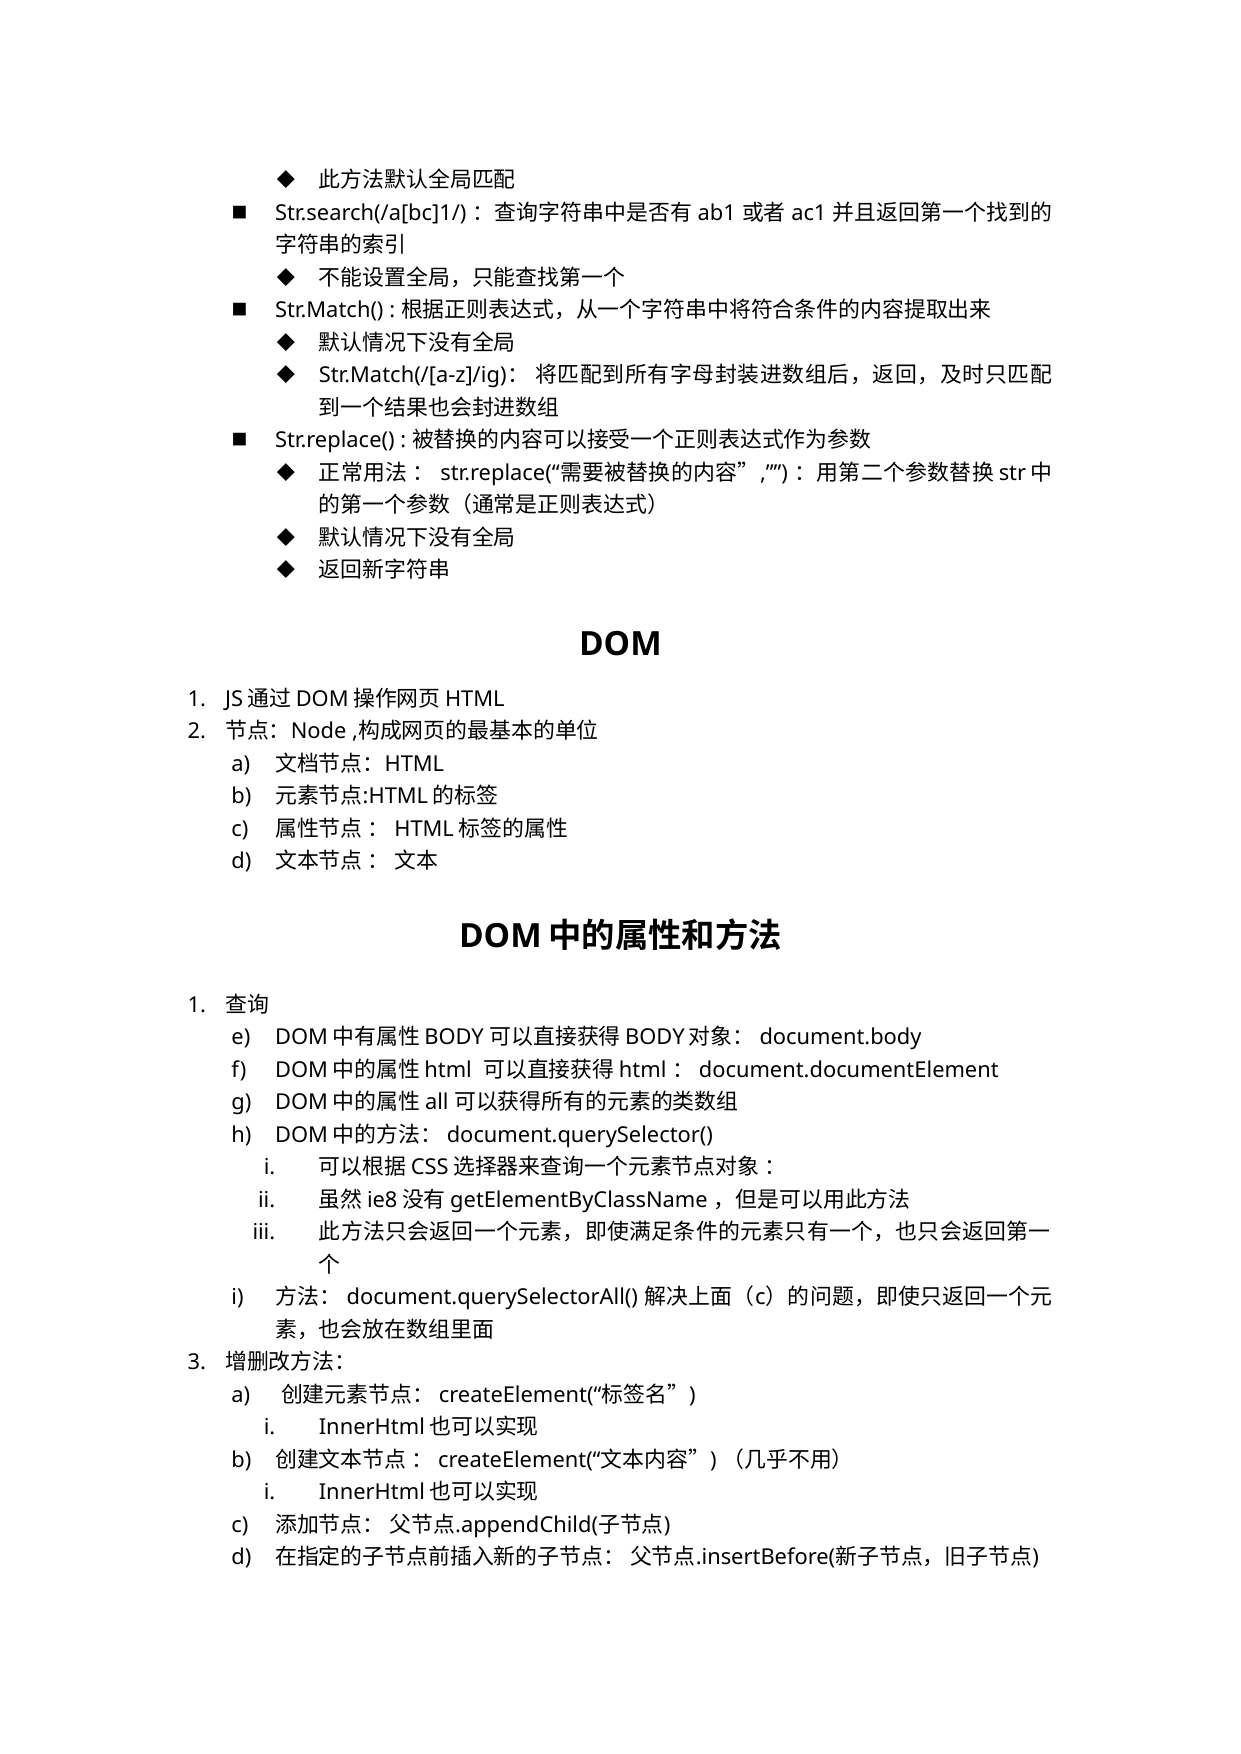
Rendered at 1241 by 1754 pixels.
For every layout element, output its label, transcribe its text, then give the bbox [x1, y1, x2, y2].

list InnerHtml也可以实现 [275, 1409, 1053, 1441]
list 不能设置全局，只能查找第一个 [275, 259, 1053, 292]
list 在指定的子节点前插入新的子节点： 父节点.insertBefore(新子节点，旧子节点) [231, 1539, 1053, 1571]
list 元素节点:HTML的标签 [231, 778, 1053, 811]
list 创建元素节点： createElement(“标签名”) [231, 1376, 1053, 1409]
list 正常用法 ： str.replace(“需要被替换的内容”,””) ：用第二个参数替换str中的第一个参数（通常是正则表达式） [275, 454, 1053, 519]
list 方法： document.querySelectorAll() 解决上面（c）的问题，即使只返回一个元素，也会放在数组里面 [231, 1279, 1053, 1344]
list 默认情况下没有全局 [275, 324, 1053, 357]
list 文档节点：HTML [231, 746, 1053, 778]
list 创建文本节点 ： createElement(“文本内容”) （几乎不用） [231, 1441, 1053, 1474]
list Str.Match() : 根据正则表达式，从一个字符串中将符合条件的内容提取出来 [231, 292, 1053, 324]
list 可以根据CSS选择器来查询一个元素节点对象 ： [275, 1149, 1053, 1181]
list 属性节点 ： HTML标签的属性 [231, 811, 1053, 843]
list Str.replace() : 被替换的内容可以接受一个正则表达式作为参数 [231, 422, 1053, 454]
list DOM中的方法： document.querySelector() [231, 1116, 1053, 1149]
list 查询 [187, 986, 1053, 1019]
list 此方法默认全局匹配 [275, 162, 1053, 194]
list 增删改方法： [187, 1344, 1053, 1376]
list DOM中的属性 all 可以获得所有的元素的类数组 [231, 1084, 1053, 1116]
list InnerHtml也可以实现 [275, 1474, 1053, 1506]
title DOM [187, 609, 1053, 674]
list 虽然ie8没有getElementByClassName ，但是可以用此方法 [275, 1181, 1053, 1214]
list Str.search(/a[bc]1/) ：查询字符串中是否有ab1 或者 ac1 并且返回第一个找到的字符串的索引 [231, 194, 1053, 259]
list 添加节点： 父节点.appendChild(子节点) [231, 1506, 1053, 1539]
subtitle DOM中的属性和方法 [187, 901, 1053, 966]
list 返回新字符串 [275, 552, 1053, 584]
list 文本节点 ： 文本 [231, 843, 1053, 876]
list 此方法只会返回一个元素，即使满足条件的元素只有一个，也只会返回第一个 [275, 1214, 1053, 1279]
list 节点：Node ,构成网页的最基本的单位 [187, 713, 1053, 746]
list 默认情况下没有全局 [275, 519, 1053, 552]
list Str.Match(/[a-z]/ig)： 将匹配到所有字母封装进数组后，返回，及时只匹配到一个结果也会封进数组 [275, 357, 1053, 422]
list DOM中的属性html 可以直接获得html ： document.documentElement [231, 1051, 1053, 1084]
list DOM中有属性BODY 可以直接获得BODY对象： document.body [231, 1019, 1053, 1051]
list JS通过DOM操作网页HTML [187, 681, 1053, 713]
